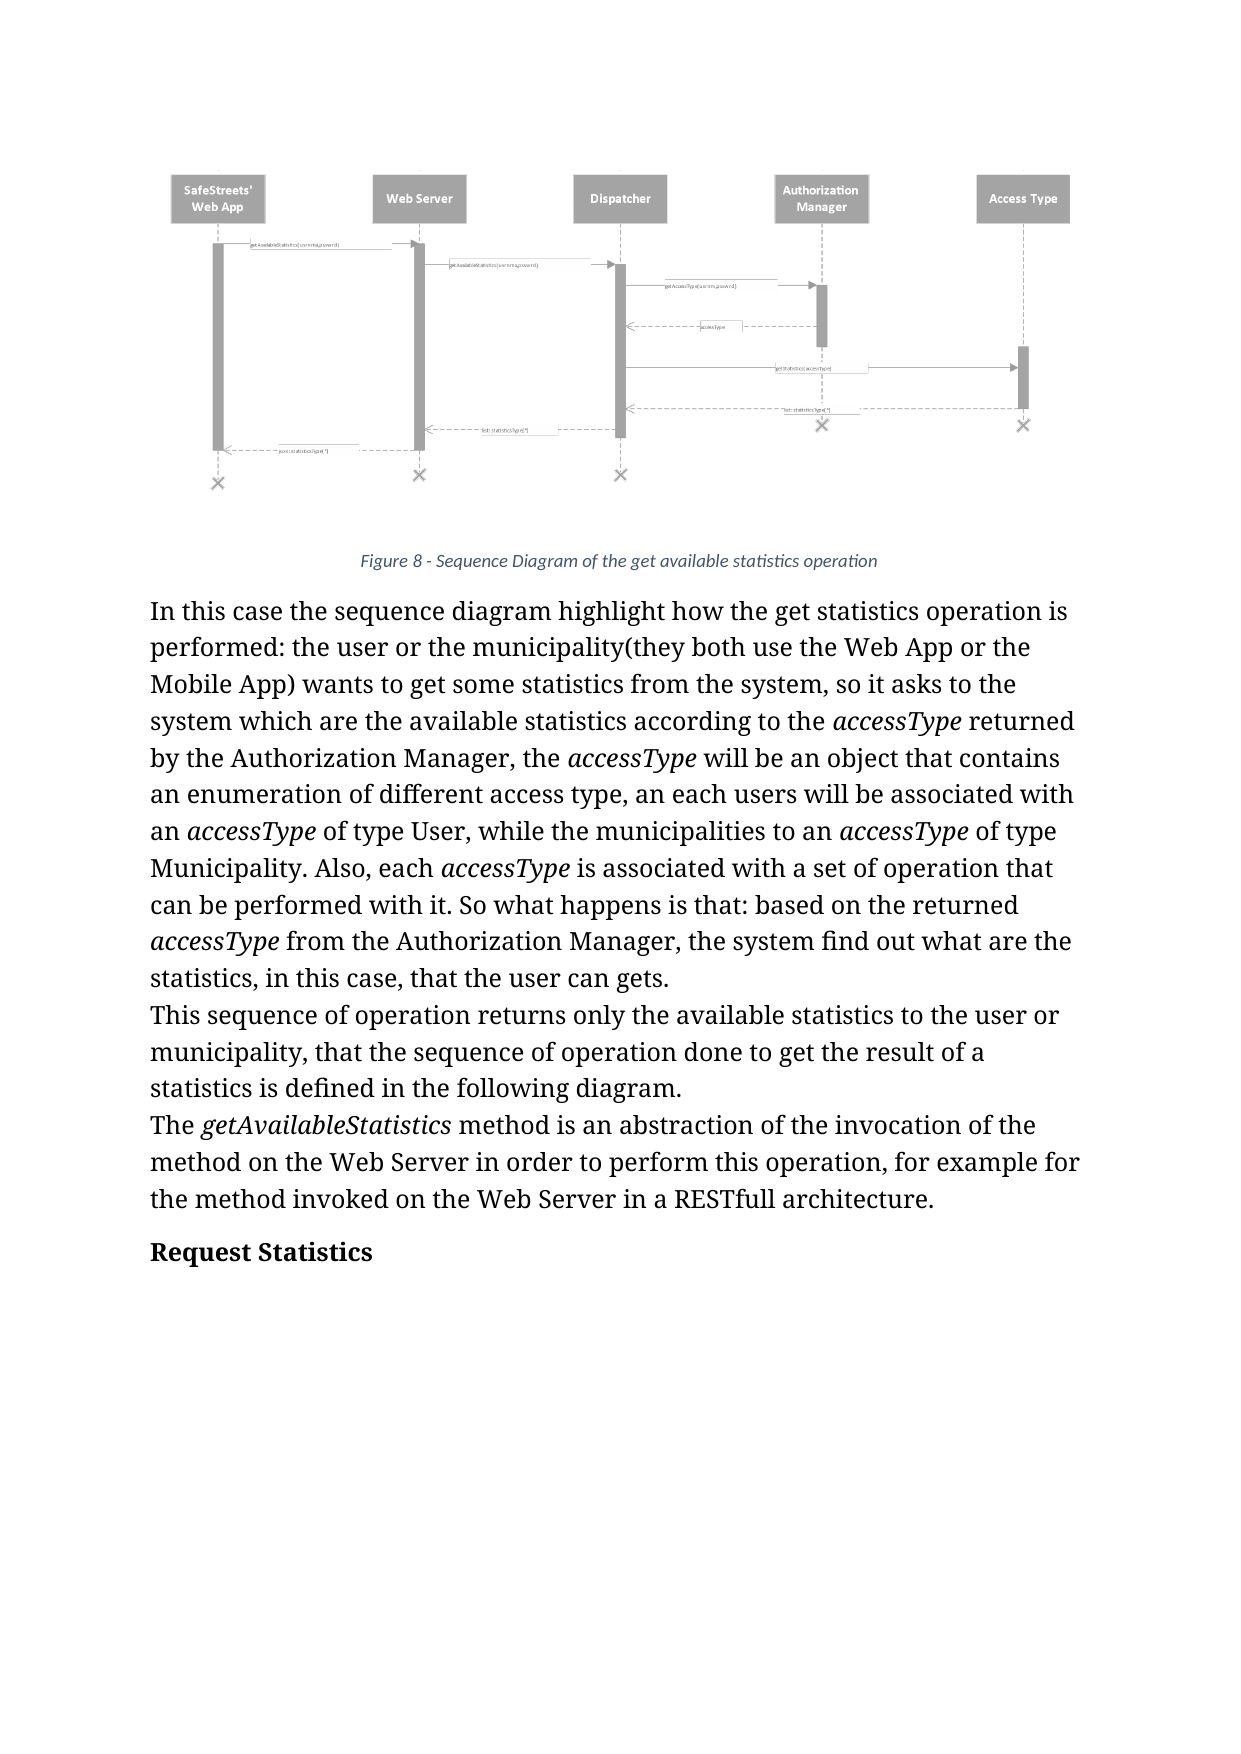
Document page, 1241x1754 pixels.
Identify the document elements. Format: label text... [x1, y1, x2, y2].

text In this case the sequence diagram highlight how the get statistics operation is performed: the user or the municipality(they both use the Web App or the Mobile App) wants to get some statistics from the system, so it asks to the system which are the available statistics according to the accessType returned by the Authorization Manager, the accessType will be an object that contains an enumeration of different access type, an each users will be associated with an accessType of type User, while the municipalities to an accessType of type Municipality. Also, each accessType is associated with a set of operation that can be performed with it. So what happens is that: based on the returned accessType from the Authorization Manager, the system find out what are the statistics, in this case, that the user can gets. This sequence of operation returns only the available statistics to the user or municipality, that the sequence of operation done to get the result of a statistics is defined in the following diagram. The getAvailableStatistics method is an abstraction of the invocation of the method on the Web Server in order to perform this operation, for example for the method invoked on the Web Server in a RESTfull architecture. [150, 593, 1090, 1216]
picture [150, 150, 1091, 531]
text Request Statistics [150, 1235, 1090, 1269]
text Figure 8 - Sequence Diagram of the get available statistics operation [150, 549, 1090, 572]
